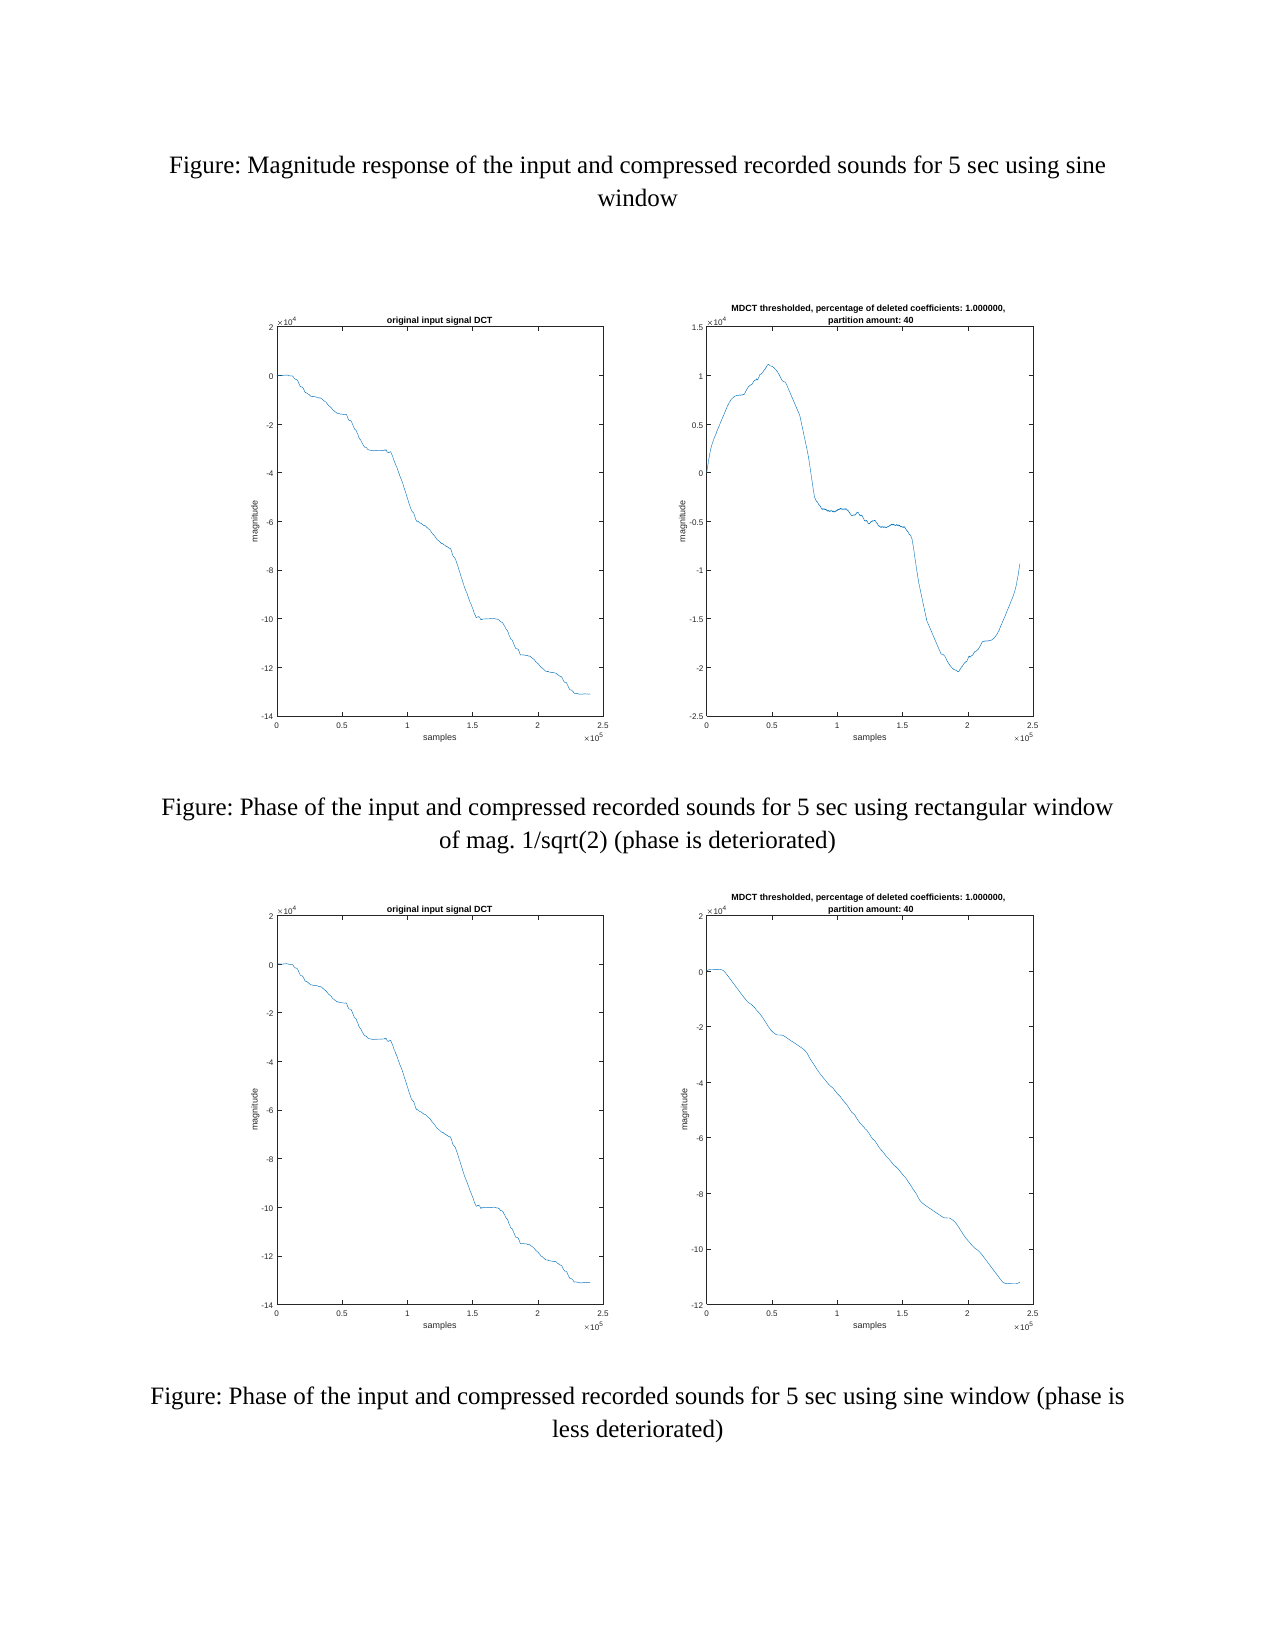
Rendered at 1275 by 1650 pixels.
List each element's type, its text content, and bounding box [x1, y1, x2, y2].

text Figure: Magnitude response of the input and compressed recorded sounds for 5 sec using sine window [150, 150, 1125, 212]
text Figure: Phase of the input and compressed recorded sounds for 5 sec using rectangular window of mag. 1/sqrt(2) (phase is deteriorated) [150, 792, 1125, 854]
text Figure: Phase of the input and compressed recorded sounds for 5 sec using sine window (phase is less deteriorated) [150, 1381, 1125, 1443]
